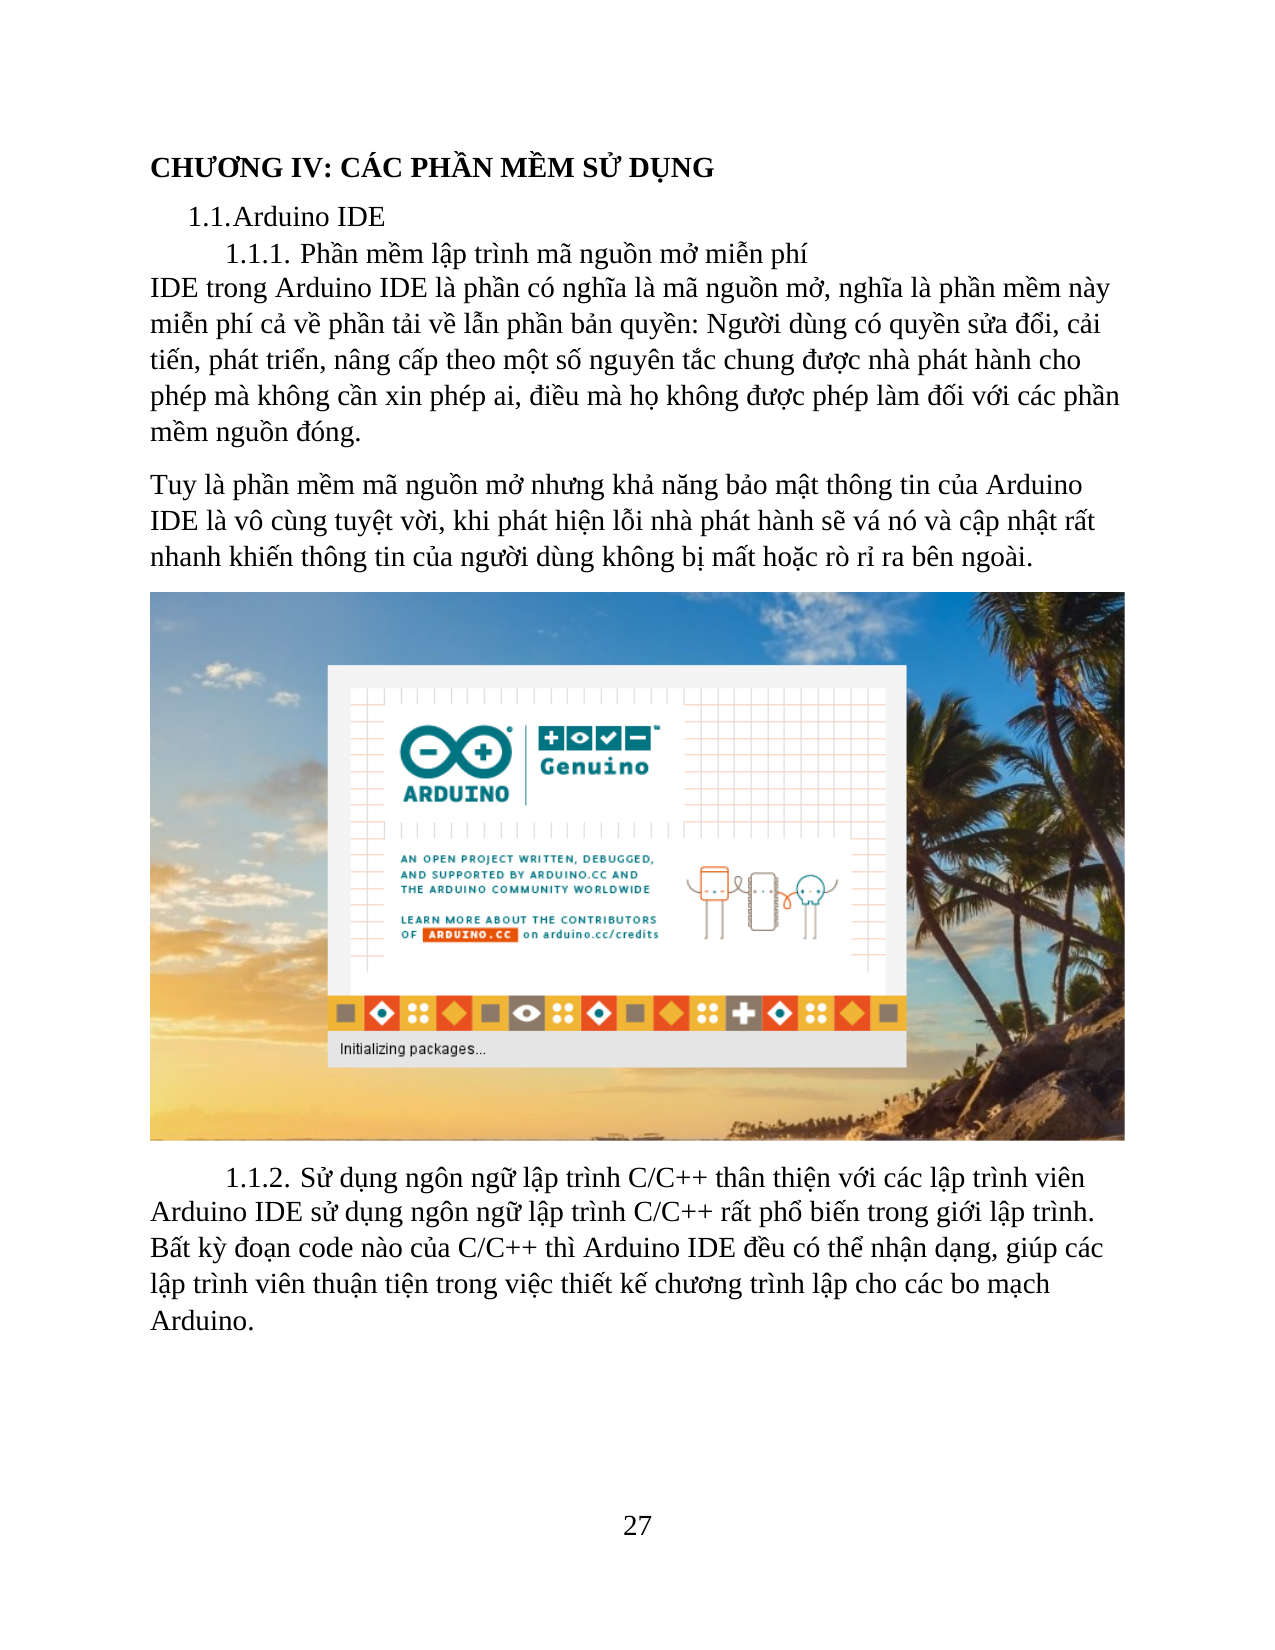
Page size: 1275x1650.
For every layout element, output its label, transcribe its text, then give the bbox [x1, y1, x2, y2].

subtitle Arduino IDE [187, 199, 1125, 232]
text Arduino IDE sử dụng ngôn ngữ lập trình C/C++ rất phổ biến trong giới lập trình. Bất kỳ đoạn code nào của C/C++ thì Arduino IDE đều có thể nhận dạng, giúp các lập trình viên thuận tiện trong việc thiết kế chương trình lập cho các bo mạch Arduino. [150, 1194, 1125, 1336]
picture [150, 592, 1125, 1142]
subtitle Chương IV: Các phần mềm sử dụng [150, 150, 1125, 183]
subtitle Sử dụng ngôn ngữ lập trình C/C++ thân thiện với các lập trình viên [225, 1161, 1125, 1194]
text IDE trong Arduino IDE là phần có nghĩa là mã nguồn mở, nghĩa là phần mềm này miễn phí cả về phần tải về lẫn phần bản quyền: Người dùng có quyền sửa đổi, cải tiến, phát triển, nâng cấp theo một số nguyên tắc chung được nhà phát hành cho phép mà không cần xin phép ai, điều mà họ không được phép làm đối với các phần mềm nguồn đóng. [150, 270, 1125, 448]
text Tuy là phần mềm mã nguồn mở nhưng khả năng bảo mật thông tin của Arduino IDE là vô cùng tuyệt vời, khi phát hiện lỗi nhà phát hành sẽ vá nó và cập nhật rất nhanh khiến thông tin của người dùng không bị mất hoặc rò rỉ ra bên ngoài. [150, 467, 1125, 573]
subtitle Phần mềm lập trình mã nguồn mở miễn phí [225, 236, 1125, 270]
